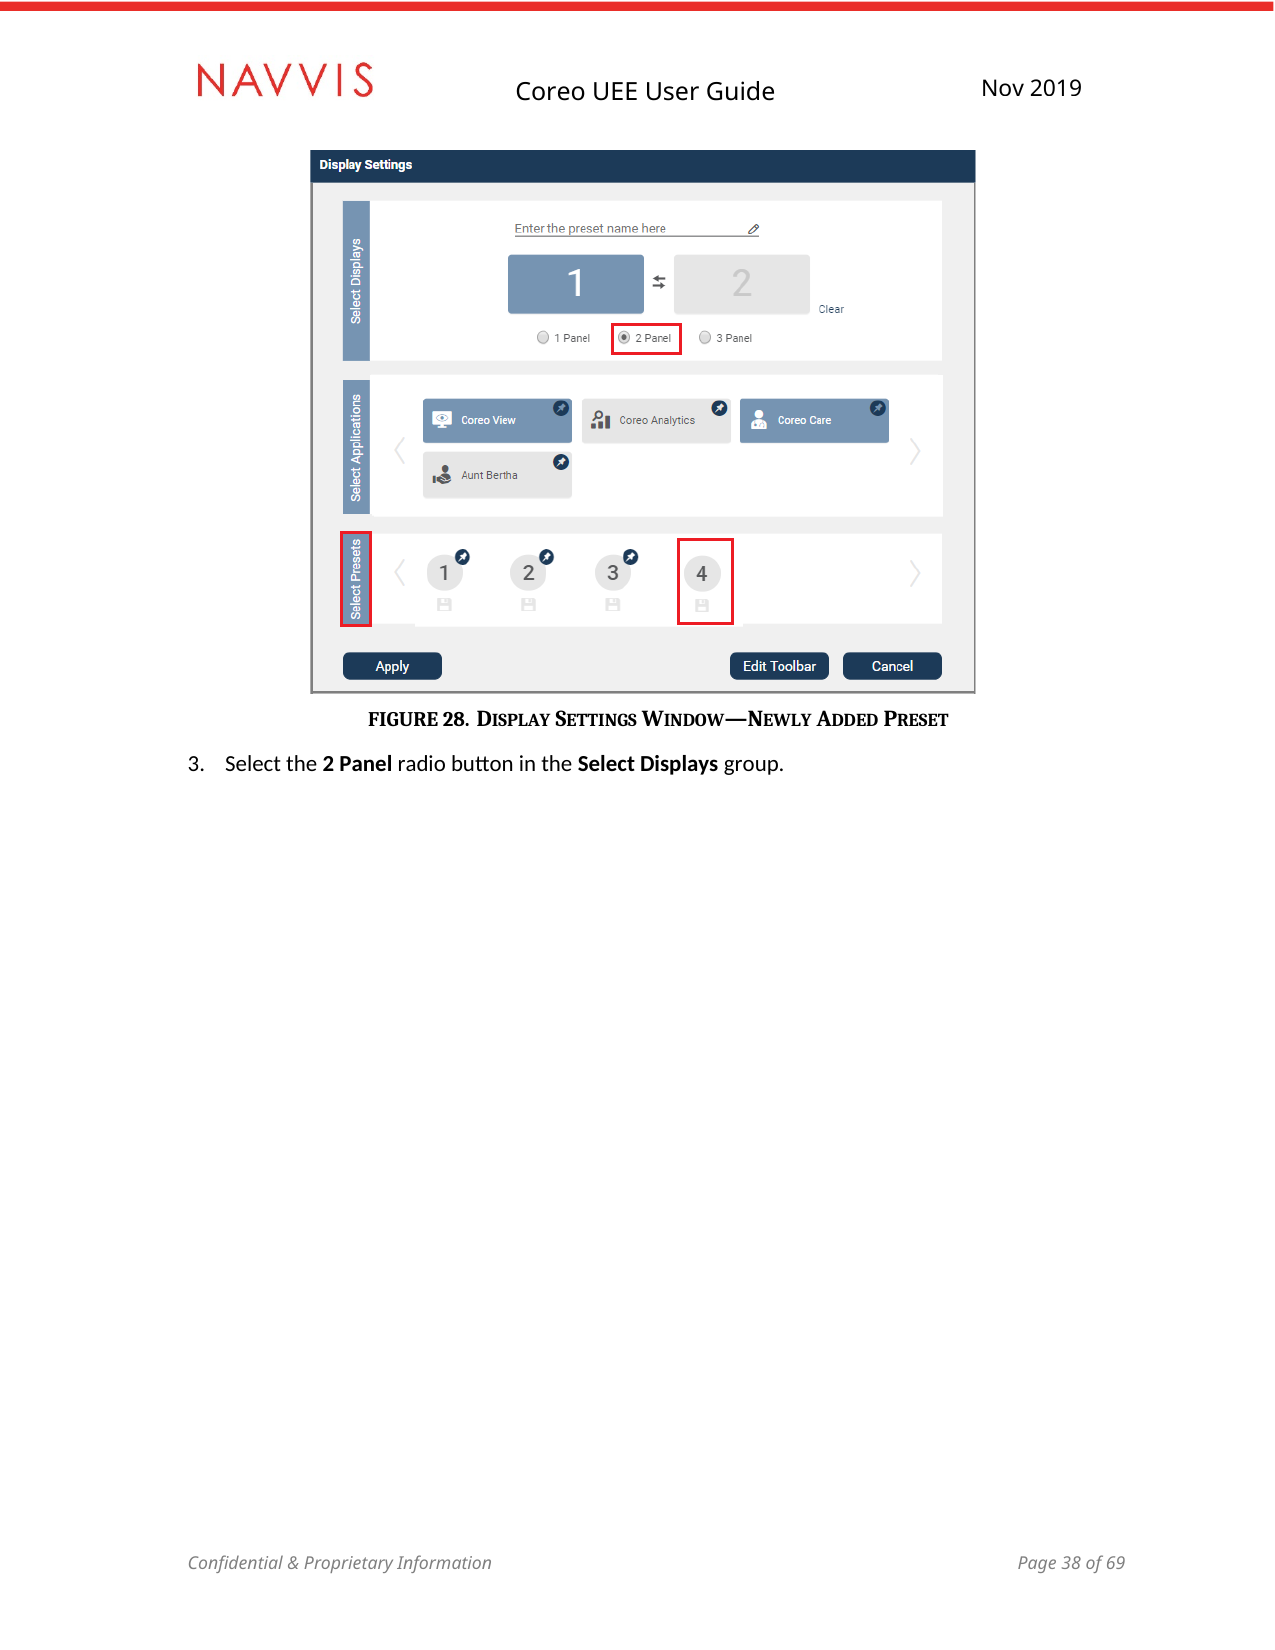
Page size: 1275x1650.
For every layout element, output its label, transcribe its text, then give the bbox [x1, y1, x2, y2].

picture [310, 150, 976, 694]
text Display Settings Window—Newly Added Preset [229, 706, 1087, 733]
list Select the 2 Panel radio button in the Select Displays group. [187, 749, 1087, 777]
picture [187, 55, 383, 104]
